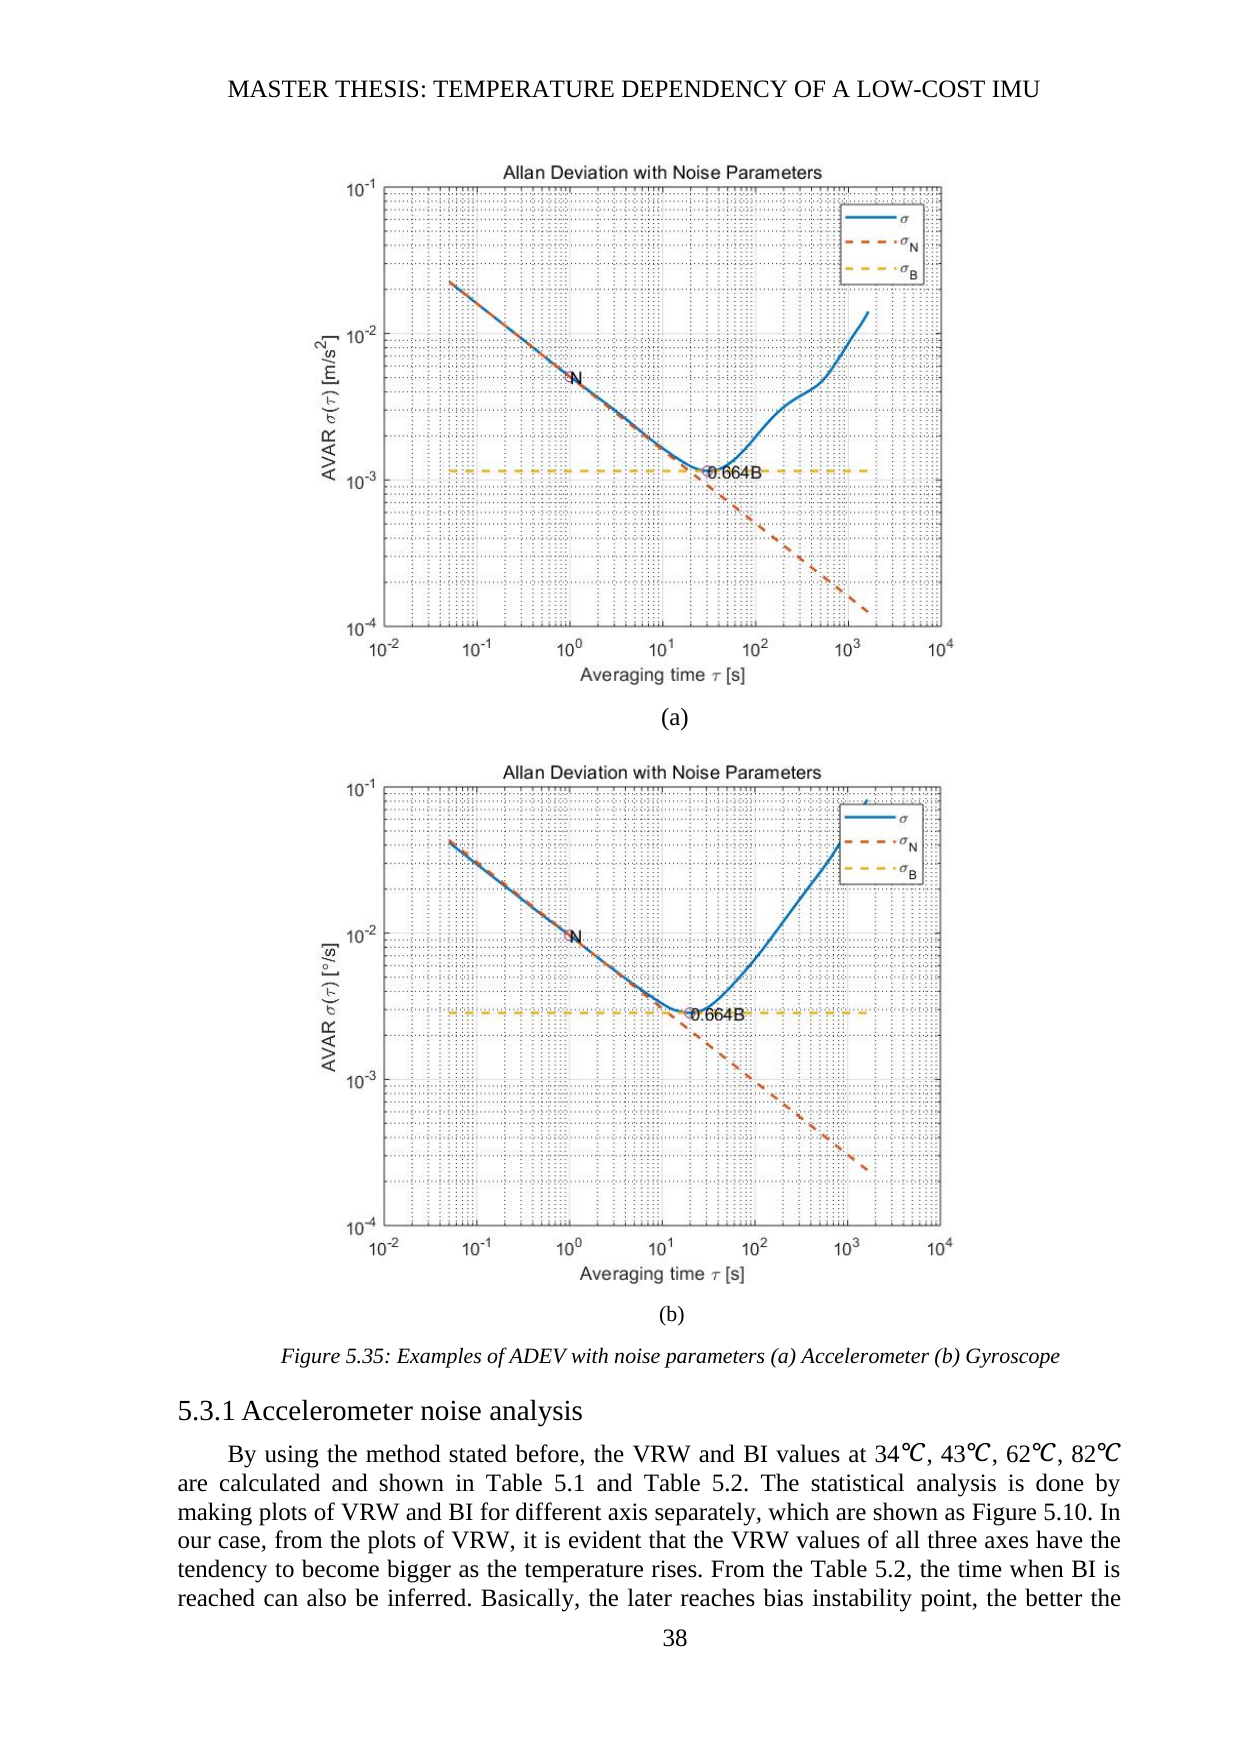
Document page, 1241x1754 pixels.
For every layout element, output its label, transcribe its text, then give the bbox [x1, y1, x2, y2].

subtitle 5.3.1 Accelerometer noise analysis [177, 1393, 1122, 1427]
text (b) [177, 1301, 1122, 1326]
picture [291, 147, 1009, 686]
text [177, 1439, 1122, 1612]
picture [291, 747, 1008, 1285]
text (a) [177, 702, 1122, 731]
